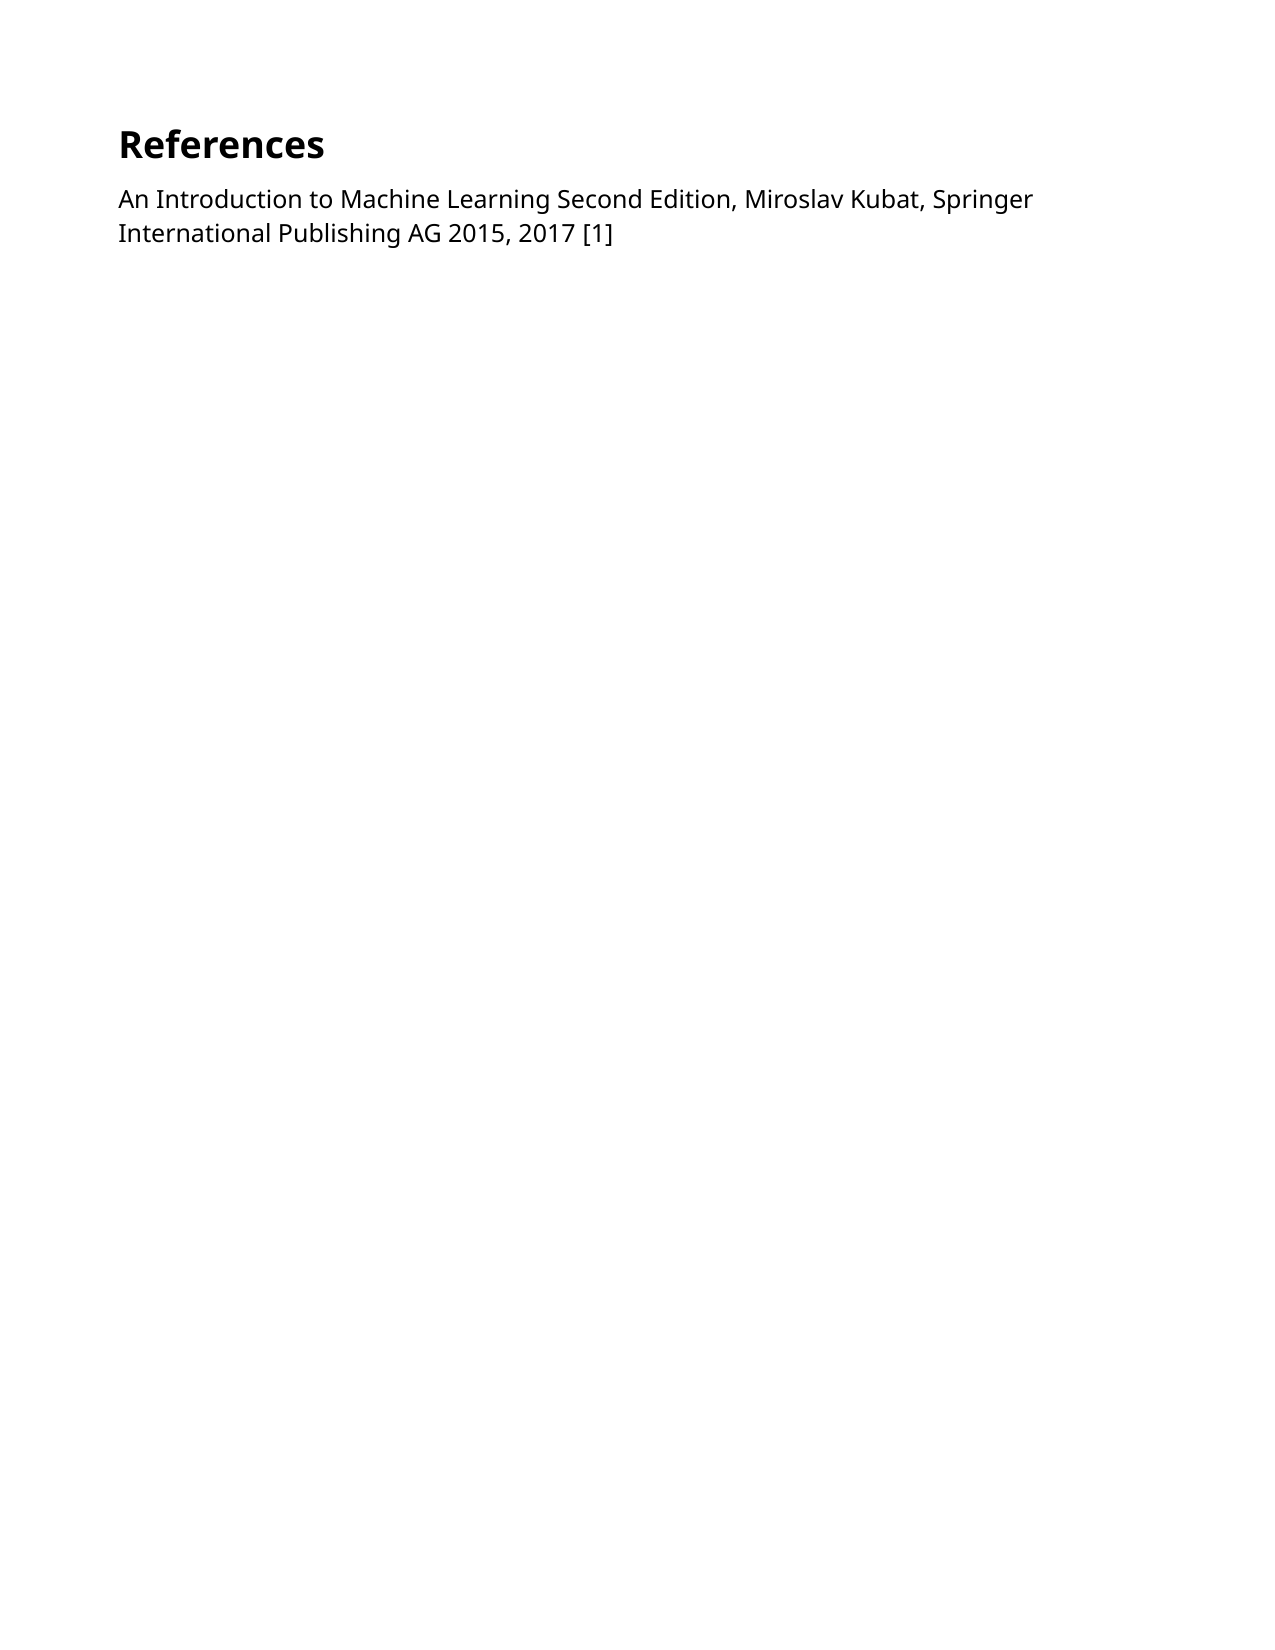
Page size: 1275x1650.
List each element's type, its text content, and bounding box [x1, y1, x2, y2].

text An Introduction to Machine Learning Second Edition, Miroslav Kubat, Springer International Publishing AG 2015, 2017 [1] [118, 182, 1157, 250]
subtitle References [118, 118, 1157, 169]
